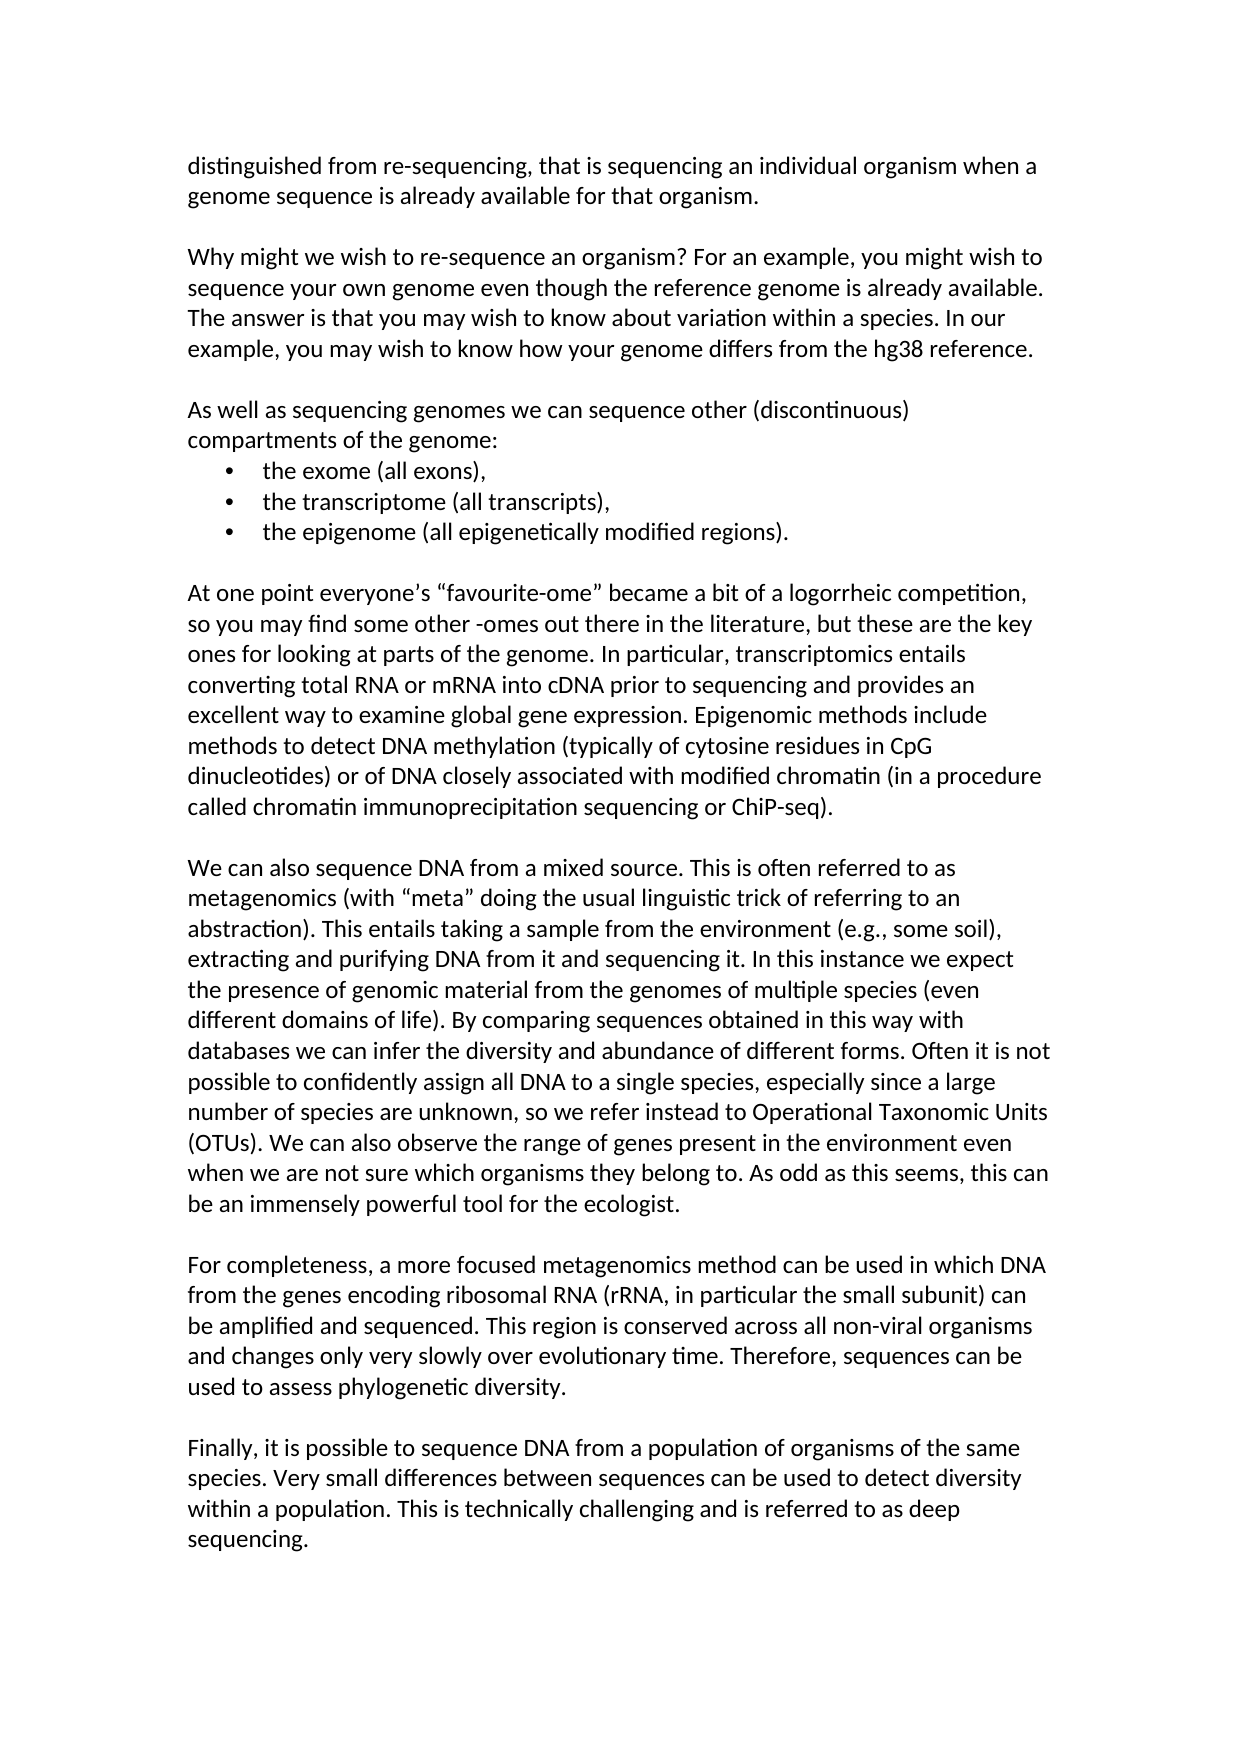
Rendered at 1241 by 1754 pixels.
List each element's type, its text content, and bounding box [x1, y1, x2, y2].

text At one point everyone’s “favourite-ome” became a bit of a logorrheic competition, so you may find some other -omes out there in the literature, but these are the key ones for looking at parts of the genome. In particular, transcriptomics entails converting total RNA or mRNA into cDNA prior to sequencing and provides an excellent way to examine global gene expression. Epigenomic methods include methods to detect DNA methylation (typically of cytosine residues in CpG dinucleotides) or of DNA closely associated with modified chromatin (in a procedure called chromatin immunoprecipitation sequencing or ChiP-seq). [187, 577, 1053, 821]
text As well as sequencing genomes we can sequence other (discontinuous) compartments of the genome: [187, 394, 1053, 455]
text Finally, it is possible to sequence DNA from a population of organisms of the same species. Very small differences between sequences can be used to detect diversity within a population. This is technically challenging and is referred to as deep sequencing. [187, 1432, 1053, 1554]
list the epigenome (all epigenetically modified regions). [225, 516, 1053, 547]
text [187, 150, 1053, 211]
list the transcriptome (all transcripts), [225, 486, 1053, 516]
list the exome (all exons), [225, 455, 1053, 486]
text Why might we wish to re-sequence an organism? For an example, you might wish to sequence your own genome even though the reference genome is already available. The answer is that you may wish to know about variation within a species. In our example, you may wish to know how your genome differs from the hg38 reference. [187, 242, 1053, 364]
text We can also sequence DNA from a mixed source. This is often referred to as metagenomics (with “meta” doing the usual linguistic trick of referring to an abstraction). This entails taking a sample from the environment (e.g., some soil), extracting and purifying DNA from it and sequencing it. In this instance we expect the presence of genomic material from the genomes of multiple species (even different domains of life). By comparing sequences obtained in this way with databases we can infer the diversity and abundance of different forms. Often it is not possible to confidently assign all DNA to a single species, especially since a large number of species are unknown, so we refer instead to Operational Taxonomic Units (OTUs). We can also observe the range of genes present in the environment even when we are not sure which organisms they belong to. As odd as this seems, this can be an immensely powerful tool for the ecologist. [187, 852, 1053, 1218]
text For completeness, a more focused metagenomics method can be used in which DNA from the genes encoding ribosomal RNA (rRNA, in particular the small subunit) can be amplified and sequenced. This region is conserved across all non-viral organisms and changes only very slowly over evolutionary time. Therefore, sequences can be used to assess phylogenetic diversity. [187, 1249, 1053, 1401]
